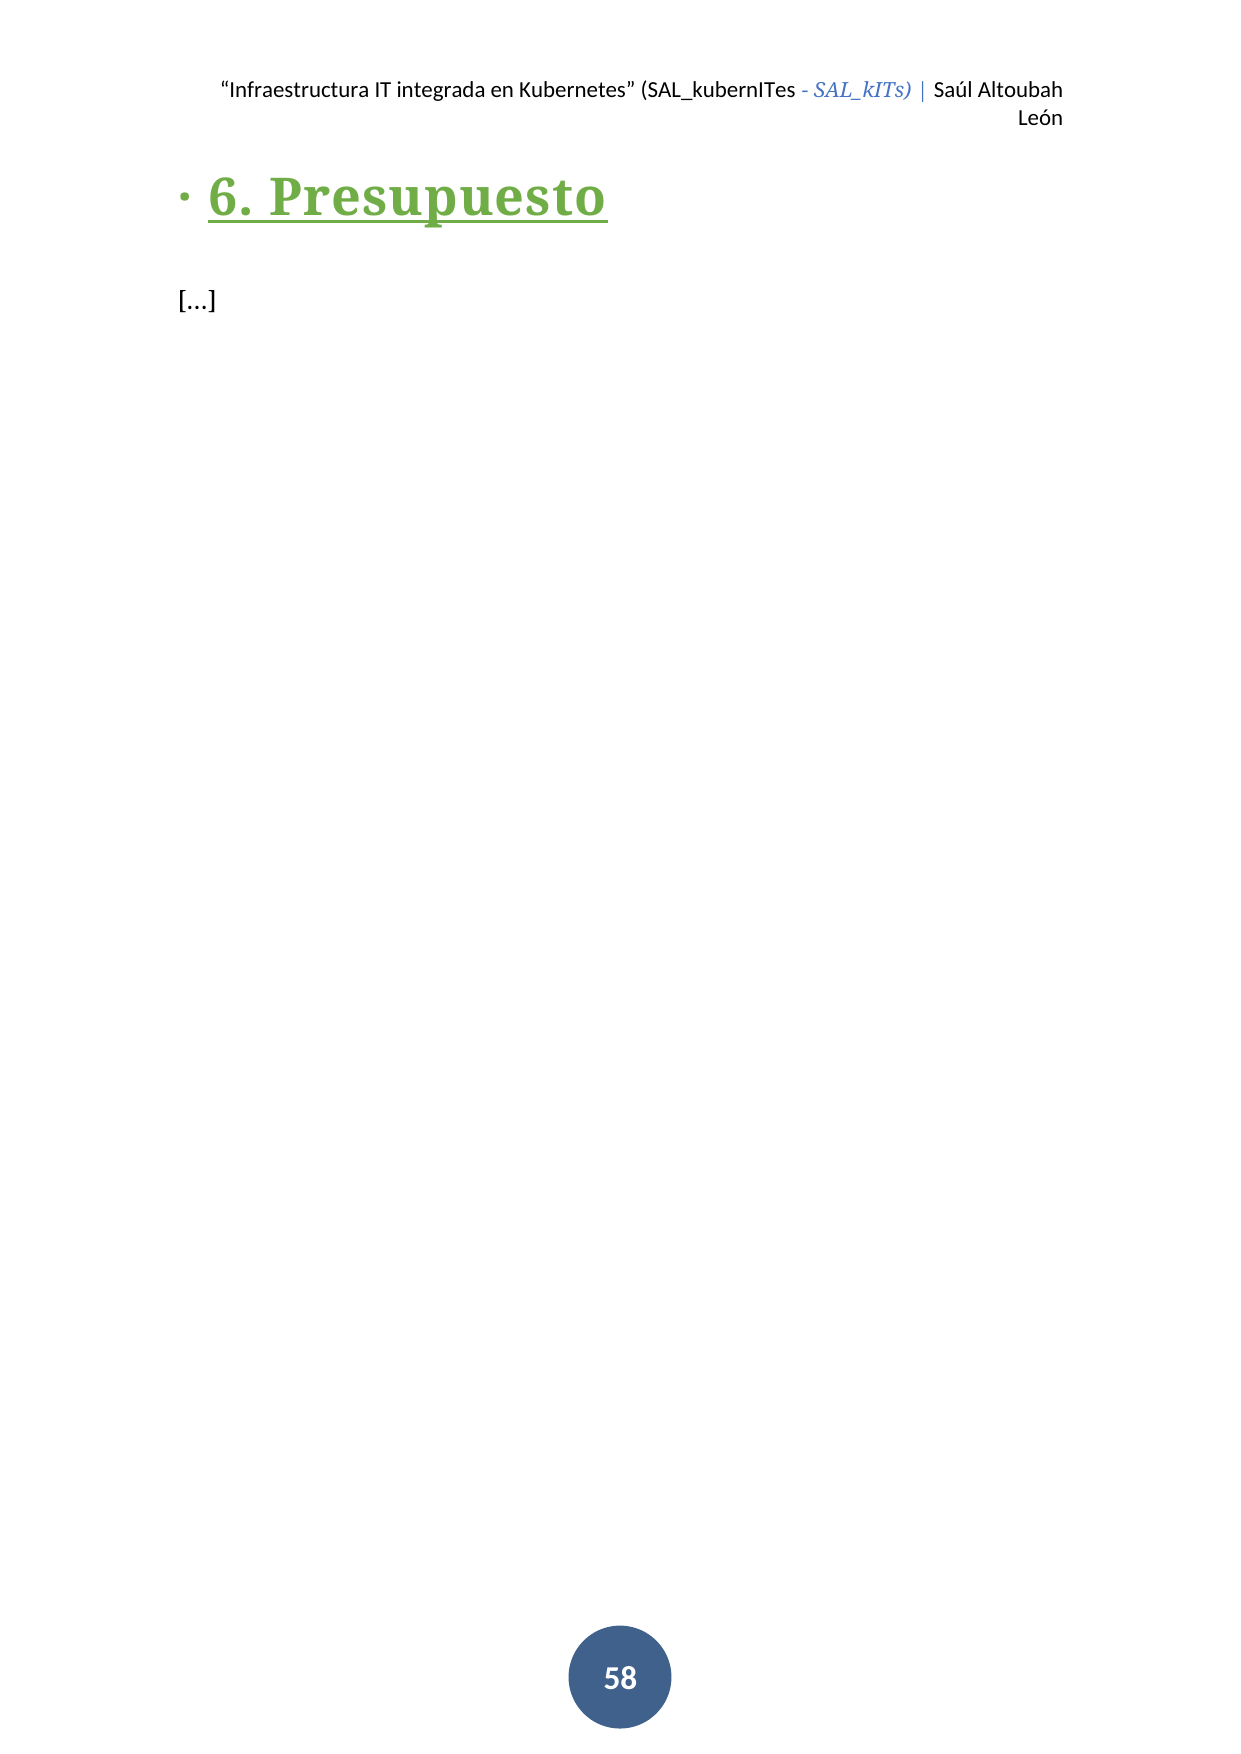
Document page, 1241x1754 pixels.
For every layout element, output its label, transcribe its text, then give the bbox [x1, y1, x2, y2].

text · 6. Presupuesto [177, 160, 1063, 231]
text […] [177, 283, 1063, 317]
